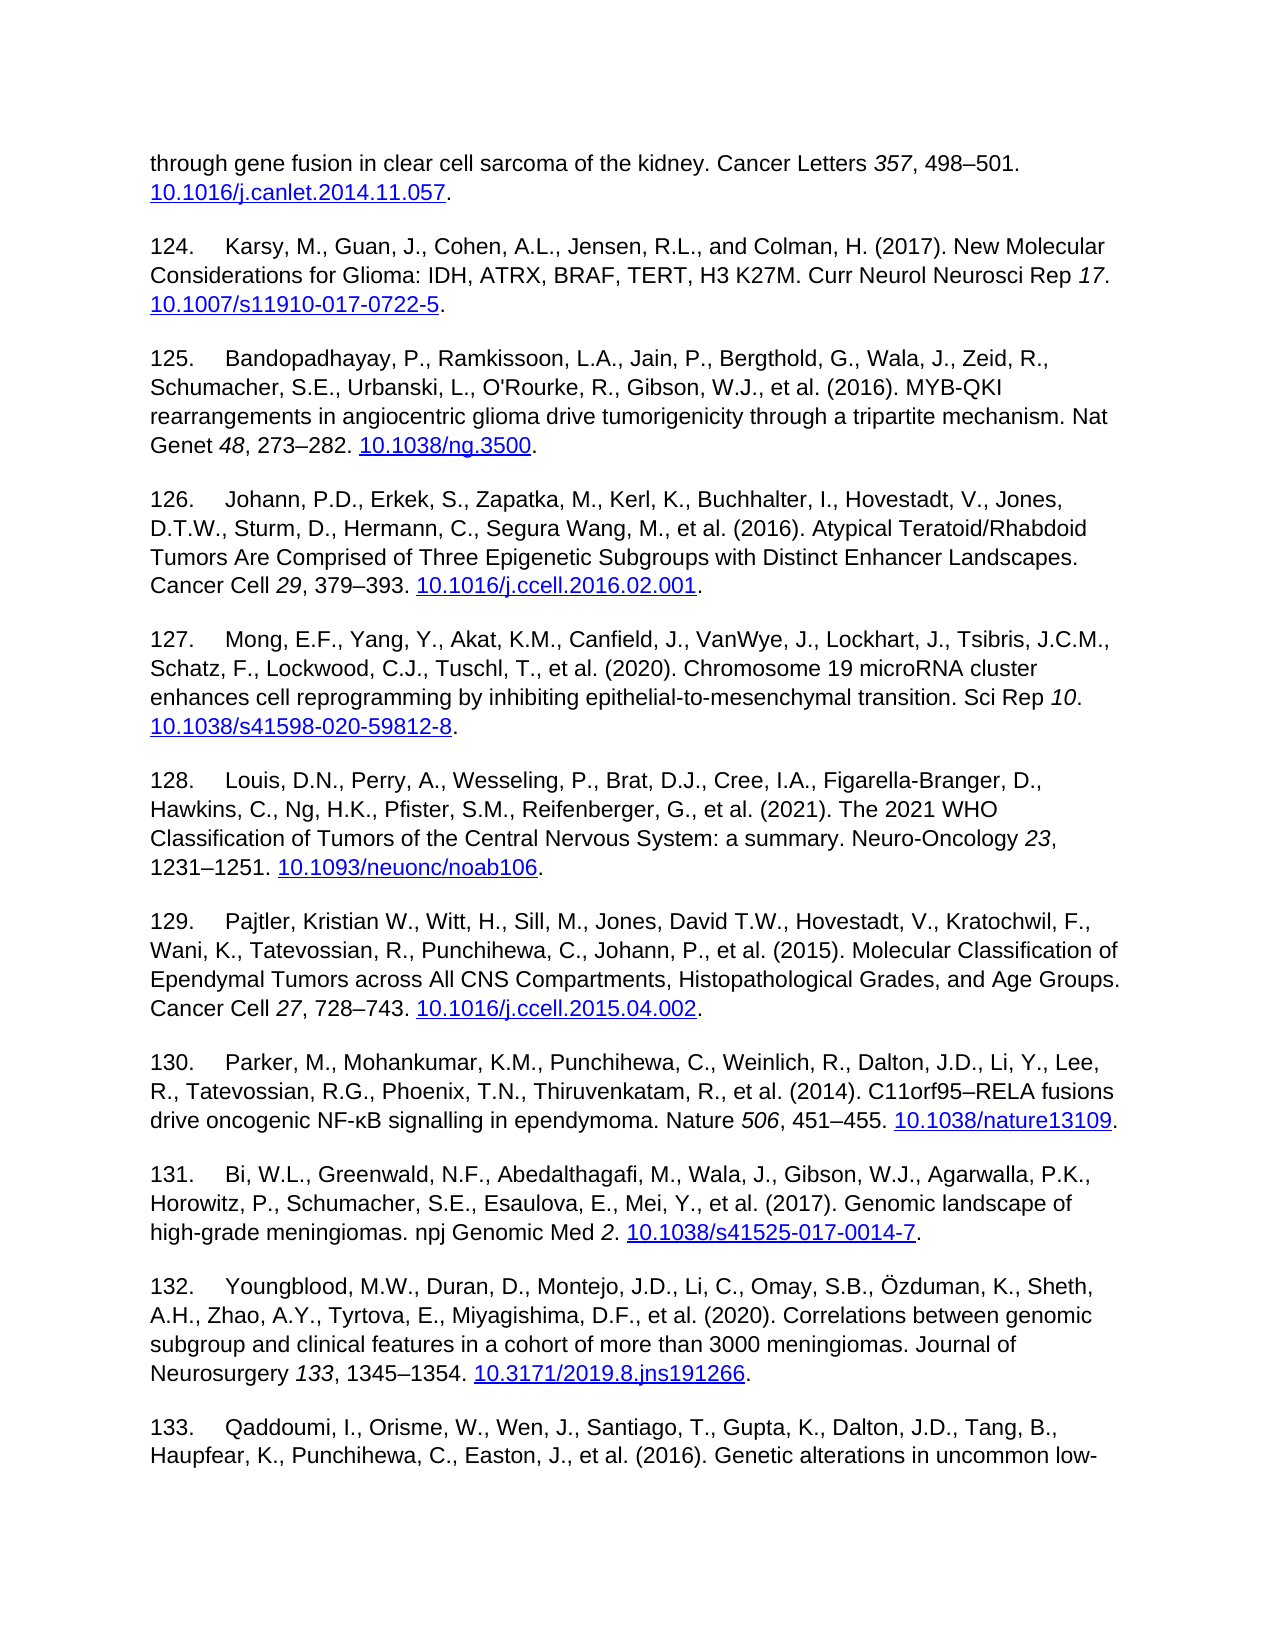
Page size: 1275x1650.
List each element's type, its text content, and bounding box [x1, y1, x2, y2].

text 129. Pajtler, Kristian W., Witt, H., Sill, M., Jones, David T.W., Hovestadt, V., Kratochwil, F., Wani, K., Tatevossian, R., Punchihewa, C., Johann, P., et al. (2015). Molecular Classification of Ependymal Tumors across All CNS Compartments, Histopathological Grades, and Age Groups. Cancer Cell 27, 728–743. 10.1016/j.ccell.2015.04.002. [150, 908, 1125, 1021]
text 130. Parker, M., Mohankumar, K.M., Punchihewa, C., Weinlich, R., Dalton, J.D., Li, Y., Lee, R., Tatevossian, R.G., Phoenix, T.N., Thiruvenkatam, R., et al. (2014). C11orf95–RELA fusions drive oncogenic NF-κB signalling in ependymoma. Nature 506, 451–455. 10.1038/nature13109. [150, 1049, 1125, 1133]
text 131. Bi, W.L., Greenwald, N.F., Abedalthagafi, M., Wala, J., Gibson, W.J., Agarwalla, P.K., Horowitz, P., Schumacher, S.E., Esaulova, E., Mei, Y., et al. (2017). Genomic landscape of high-grade meningiomas. npj Genomic Med 2. 10.1038/s41525-017-0014-7. [150, 1161, 1125, 1245]
text 125. Bandopadhayay, P., Ramkissoon, L.A., Jain, P., Bergthold, G., Wala, J., Zeid, R., Schumacher, S.E., Urbanski, L., O'Rourke, R., Gibson, W.J., et al. (2016). MYB-QKI rearrangements in angiocentric glioma drive tumorigenicity through a tripartite mechanism. Nat Genet 48, 273–282. 10.1038/ng.3500. [150, 345, 1125, 458]
text 124. Karsy, M., Guan, J., Cohen, A.L., Jensen, R.L., and Colman, H. (2017). New Molecular Considerations for Glioma: IDH, ATRX, BRAF, TERT, H3 K27M. Curr Neurol Neurosci Rep 17. 10.1007/s11910-017-0722-5. [150, 233, 1125, 317]
text 126. Johann, P.D., Erkek, S., Zapatka, M., Kerl, K., Buchhalter, I., Hovestadt, V., Jones, D.T.W., Sturm, D., Hermann, C., Segura Wang, M., et al. (2016). Atypical Teratoid/Rhabdoid Tumors Are Comprised of Three Epigenetic Subgroups with Distinct Enhancer Landscapes. Cancer Cell 29, 379–393. 10.1016/j.ccell.2016.02.001. [150, 486, 1125, 599]
text 127. Mong, E.F., Yang, Y., Akat, K.M., Canfield, J., VanWye, J., Lockhart, J., Tsibris, J.C.M., Schatz, F., Lockwood, C.J., Tuschl, T., et al. (2020). Chromosome 19 microRNA cluster enhances cell reprogramming by inhibiting epithelial-to-mesenchymal transition. Sci Rep 10. 10.1038/s41598-020-59812-8. [150, 626, 1125, 740]
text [150, 150, 1125, 205]
text 132. Youngblood, M.W., Duran, D., Montejo, J.D., Li, C., Omay, S.B., Özduman, K., Sheth, A.H., Zhao, A.Y., Tyrtova, E., Miyagishima, D.F., et al. (2020). Correlations between genomic subgroup and clinical features in a cohort of more than 3000 meningiomas. Journal of Neurosurgery 133, 1345–1354. 10.3171/2019.8.jns191266. [150, 1273, 1125, 1386]
text 128. Louis, D.N., Perry, A., Wesseling, P., Brat, D.J., Cree, I.A., Figarella-Branger, D., Hawkins, C., Ng, H.K., Pfister, S.M., Reifenberger, G., et al. (2021). The 2021 WHO Classification of Tumors of the Central Nervous System: a summary. Neuro-Oncology 23, 1231–1251. 10.1093/neuonc/noab106. [150, 767, 1125, 881]
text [150, 1413, 1125, 1469]
